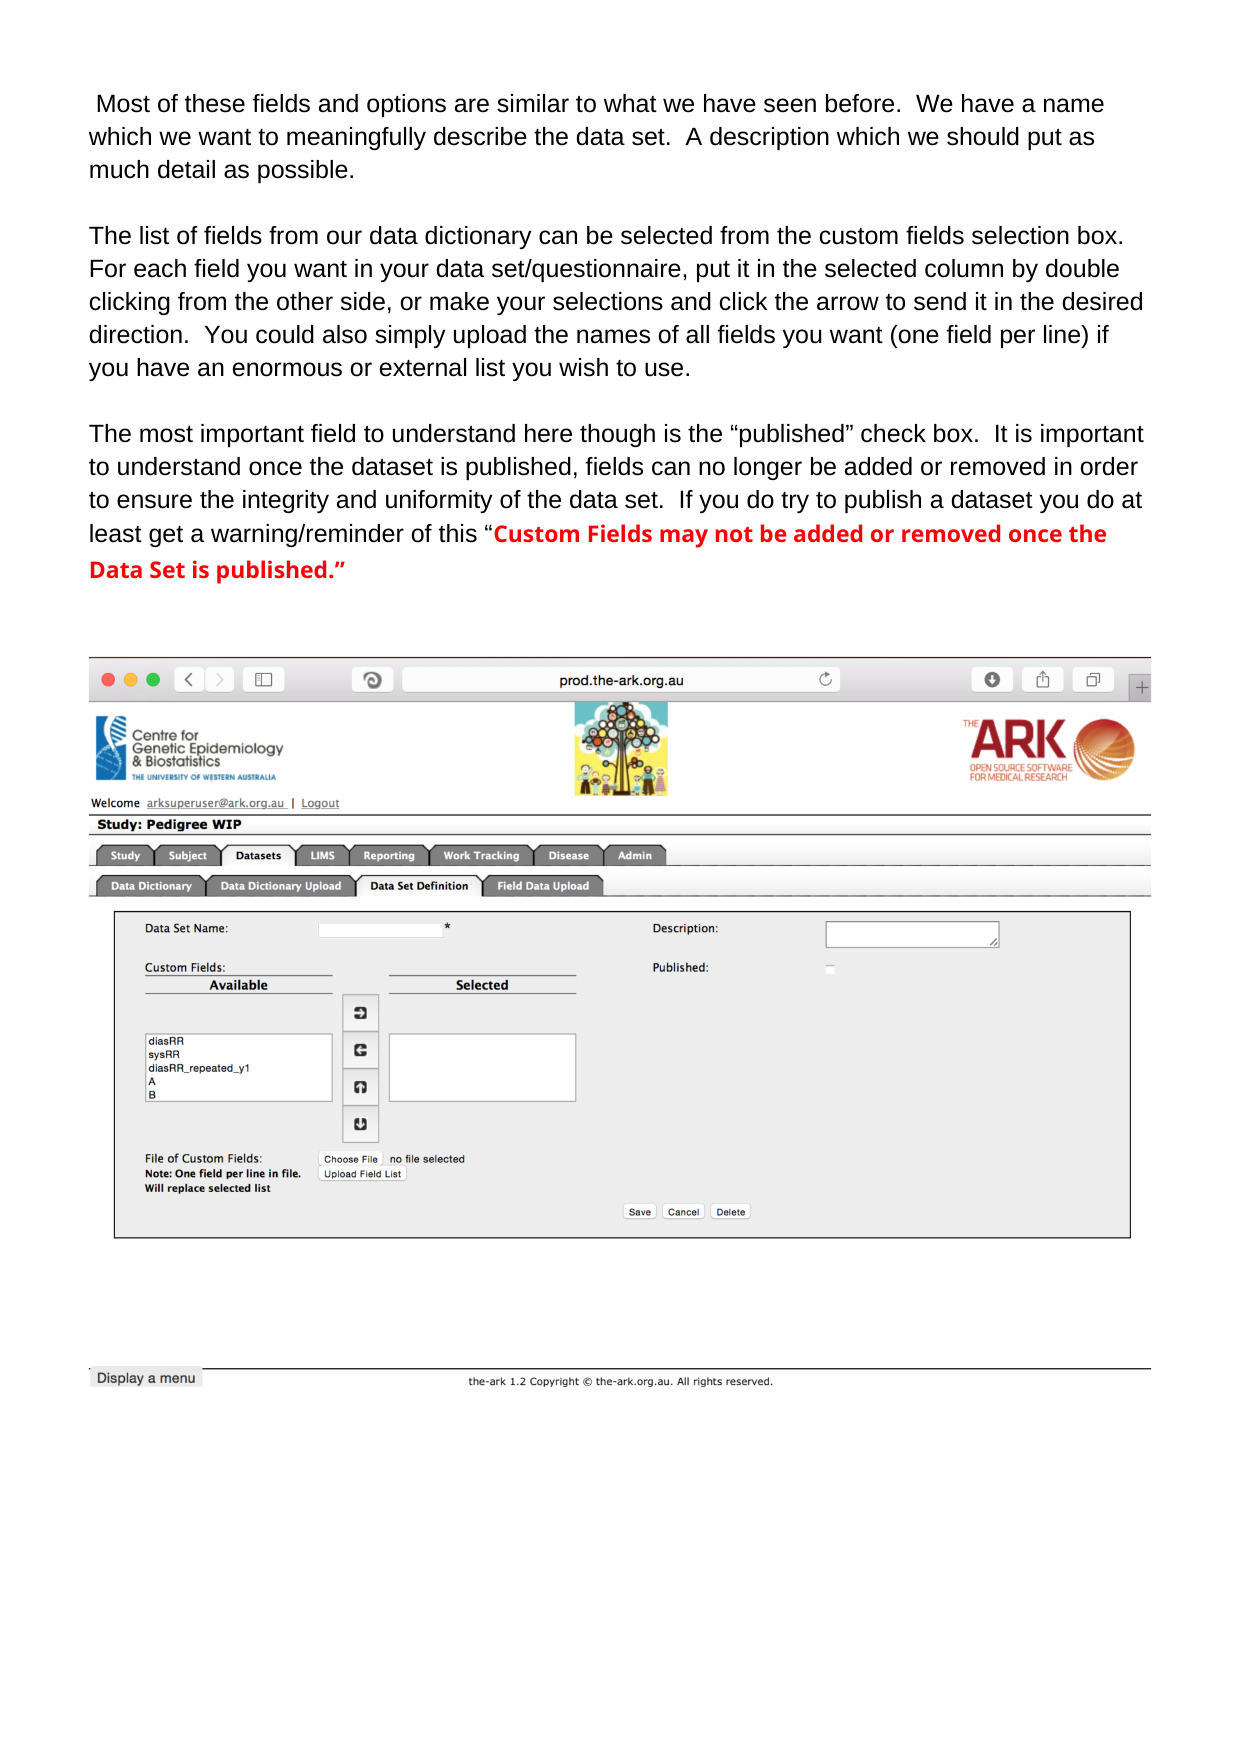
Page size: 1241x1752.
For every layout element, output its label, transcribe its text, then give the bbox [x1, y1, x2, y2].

text The list of fields from our data dictionary can be selected from the custom fields selection box. For each field you want in your data set/questionnaire, put it in the selected column by double clicking from the other side, or make your selections and click the arrow to send it in the desired direction. You could also simply upload the names of all fields you want (one field per line) if you have an enormous or external list you wish to use. [89, 221, 1152, 382]
picture [88, 656, 1152, 1387]
text Most of these fields and options are similar to what we have seen before. We have a name which we want to meaningfully describe the data set. A description which we should put as much detail as possible. [89, 89, 1152, 183]
text The most important field to understand here though is the “published” check box. It is important to understand once the dataset is published, fields can no longer be added or removed in order to ensure the integrity and uniformity of the data set. If you do try to publish a dataset you do at least get a warning/reminder of this “Custom Fields may not be added or removed once the Data Set is published.” [89, 419, 1152, 586]
